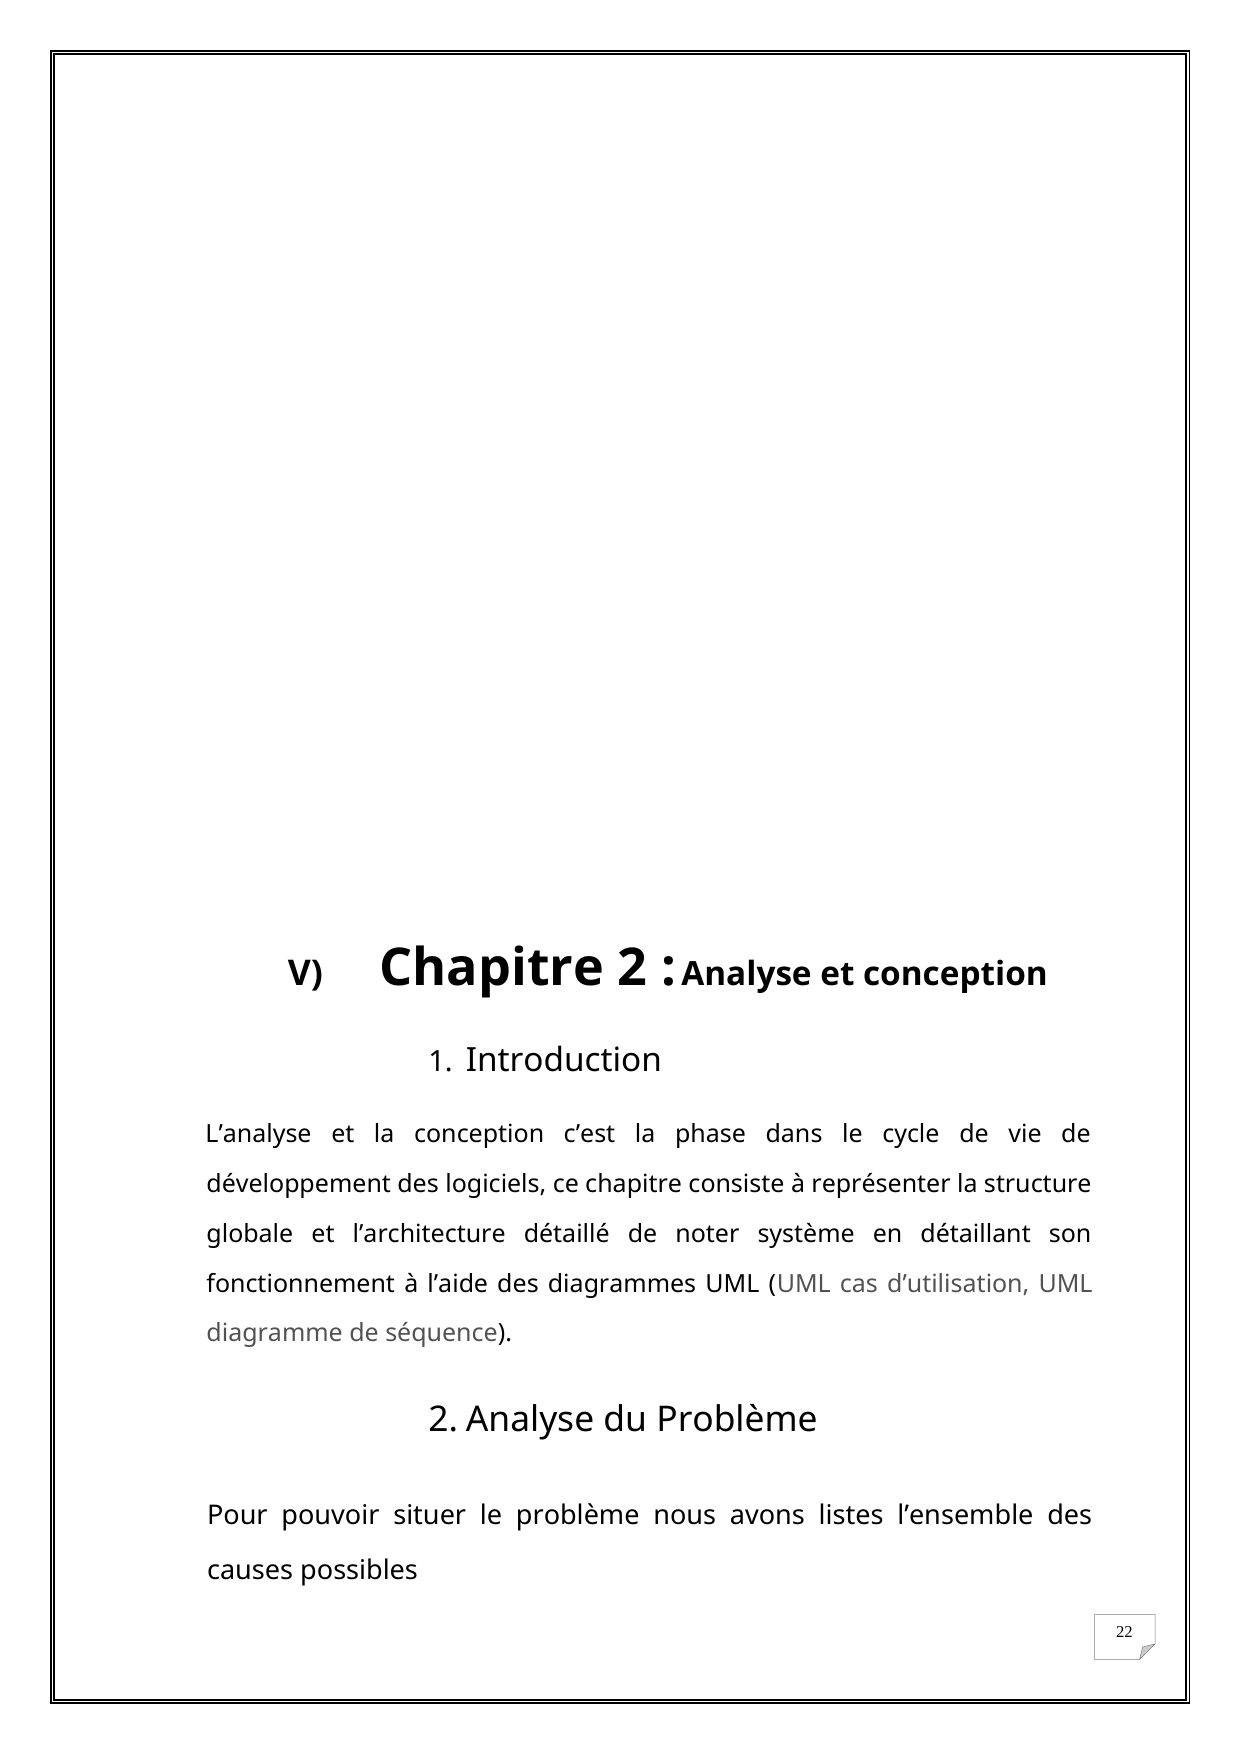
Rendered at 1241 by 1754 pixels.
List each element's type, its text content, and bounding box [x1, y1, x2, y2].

list Chapitre 2 : Analyse et conception [243, 929, 1093, 1000]
text L’analyse et la conception c’est la phase dans le cycle de vie de développement des logiciels, ce chapitre consiste à représenter la structure globale et l’architecture détaillé de noter système en détaillant son fonctionnement à l’aide des diagrammes UML (UML cas d’utilisation, UML diagramme de séquence). [205, 1116, 1093, 1349]
text Pour pouvoir situer le problème nous avons listes l’ensemble des causes possibles [207, 1495, 1093, 1587]
list Introduction [428, 1036, 1093, 1081]
list Analyse du Problème [428, 1394, 1093, 1442]
